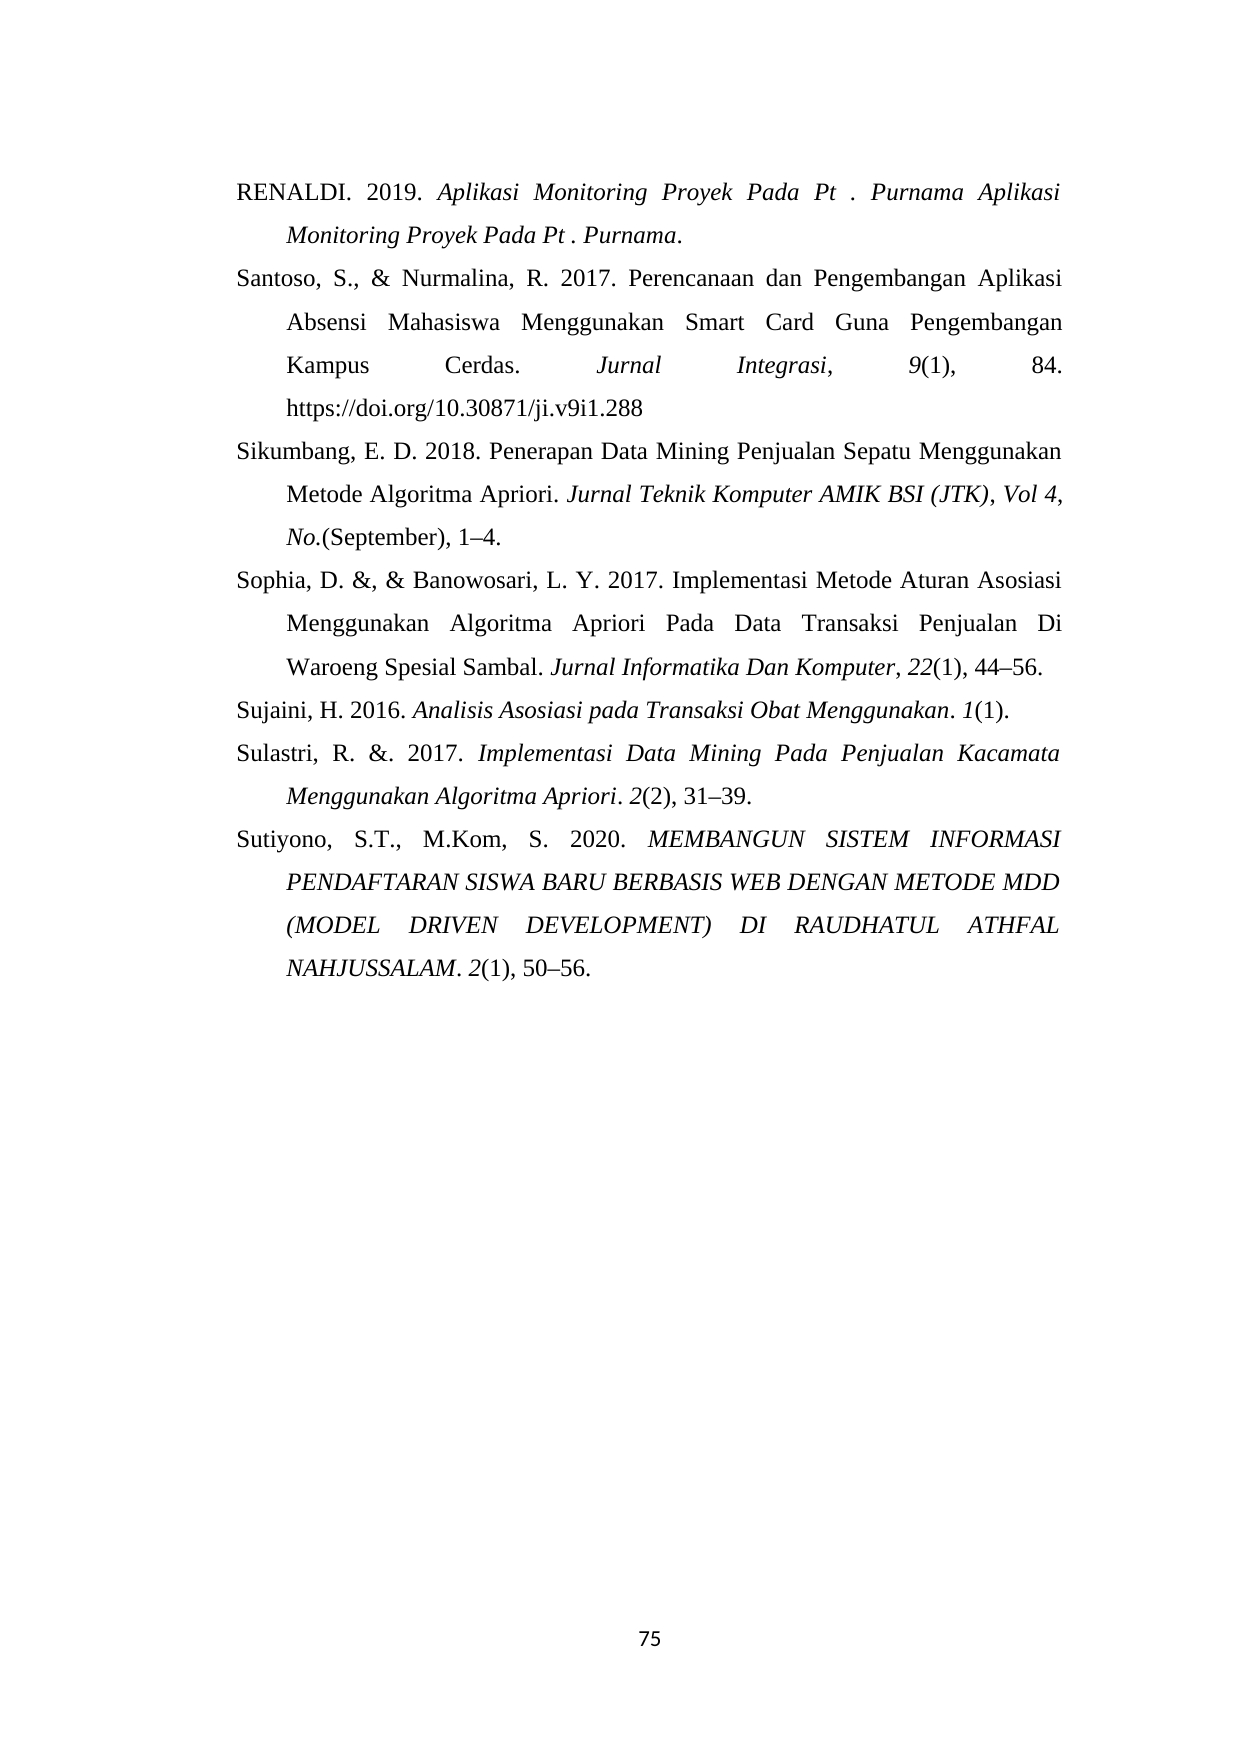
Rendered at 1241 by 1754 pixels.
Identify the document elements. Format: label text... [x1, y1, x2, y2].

text Sophia, D. &, & Banowosari, L. Y. 2017. Implementasi Metode Aturan Asosiasi Menggunakan Algoritma Apriori Pada Data Transaksi Penjualan Di Waroeng Spesial Sambal. Jurnal Informatika Dan Komputer, 22(1), 44–56. [236, 565, 1063, 680]
text Sujaini, H. 2016. Analisis Asosiasi pada Transaksi Obat Menggunakan. 1(1). [236, 695, 1063, 723]
text RENALDI. 2019. Aplikasi Monitoring Proyek Pada Pt . Purnama Aplikasi Monitoring Proyek Pada Pt . Purnama. [236, 177, 1063, 249]
text Sutiyono, S.T., M.Kom, S. 2020. MEMBANGUN SISTEM INFORMASI PENDAFTARAN SISWA BARU BERBASIS WEB DENGAN METODE MDD (MODEL DRIVEN DEVELOPMENT) DI RAUDHATUL ATHFAL NAHJUSSALAM. 2(1), 50–56. [236, 824, 1063, 982]
text Santoso, S., & Nurmalina, R. 2017. Perencanaan dan Pengembangan Aplikasi Absensi Mahasiswa Menggunakan Smart Card Guna Pengembangan Kampus Cerdas. Jurnal Integrasi, 9(1), 84. https://doi.org/10.30871/ji.v9i1.288 [236, 263, 1063, 422]
text Sikumbang, E. D. 2018. Penerapan Data Mining Penjualan Sepatu Menggunakan Metode Algoritma Apriori. Jurnal Teknik Komputer AMIK BSI (JTK), Vol 4, No.(September), 1–4. [236, 436, 1063, 551]
text Sulastri, R. &. 2017. Implementasi Data Mining Pada Penjualan Kacamata Menggunakan Algoritma Apriori. 2(2), 31–39. [236, 738, 1063, 810]
